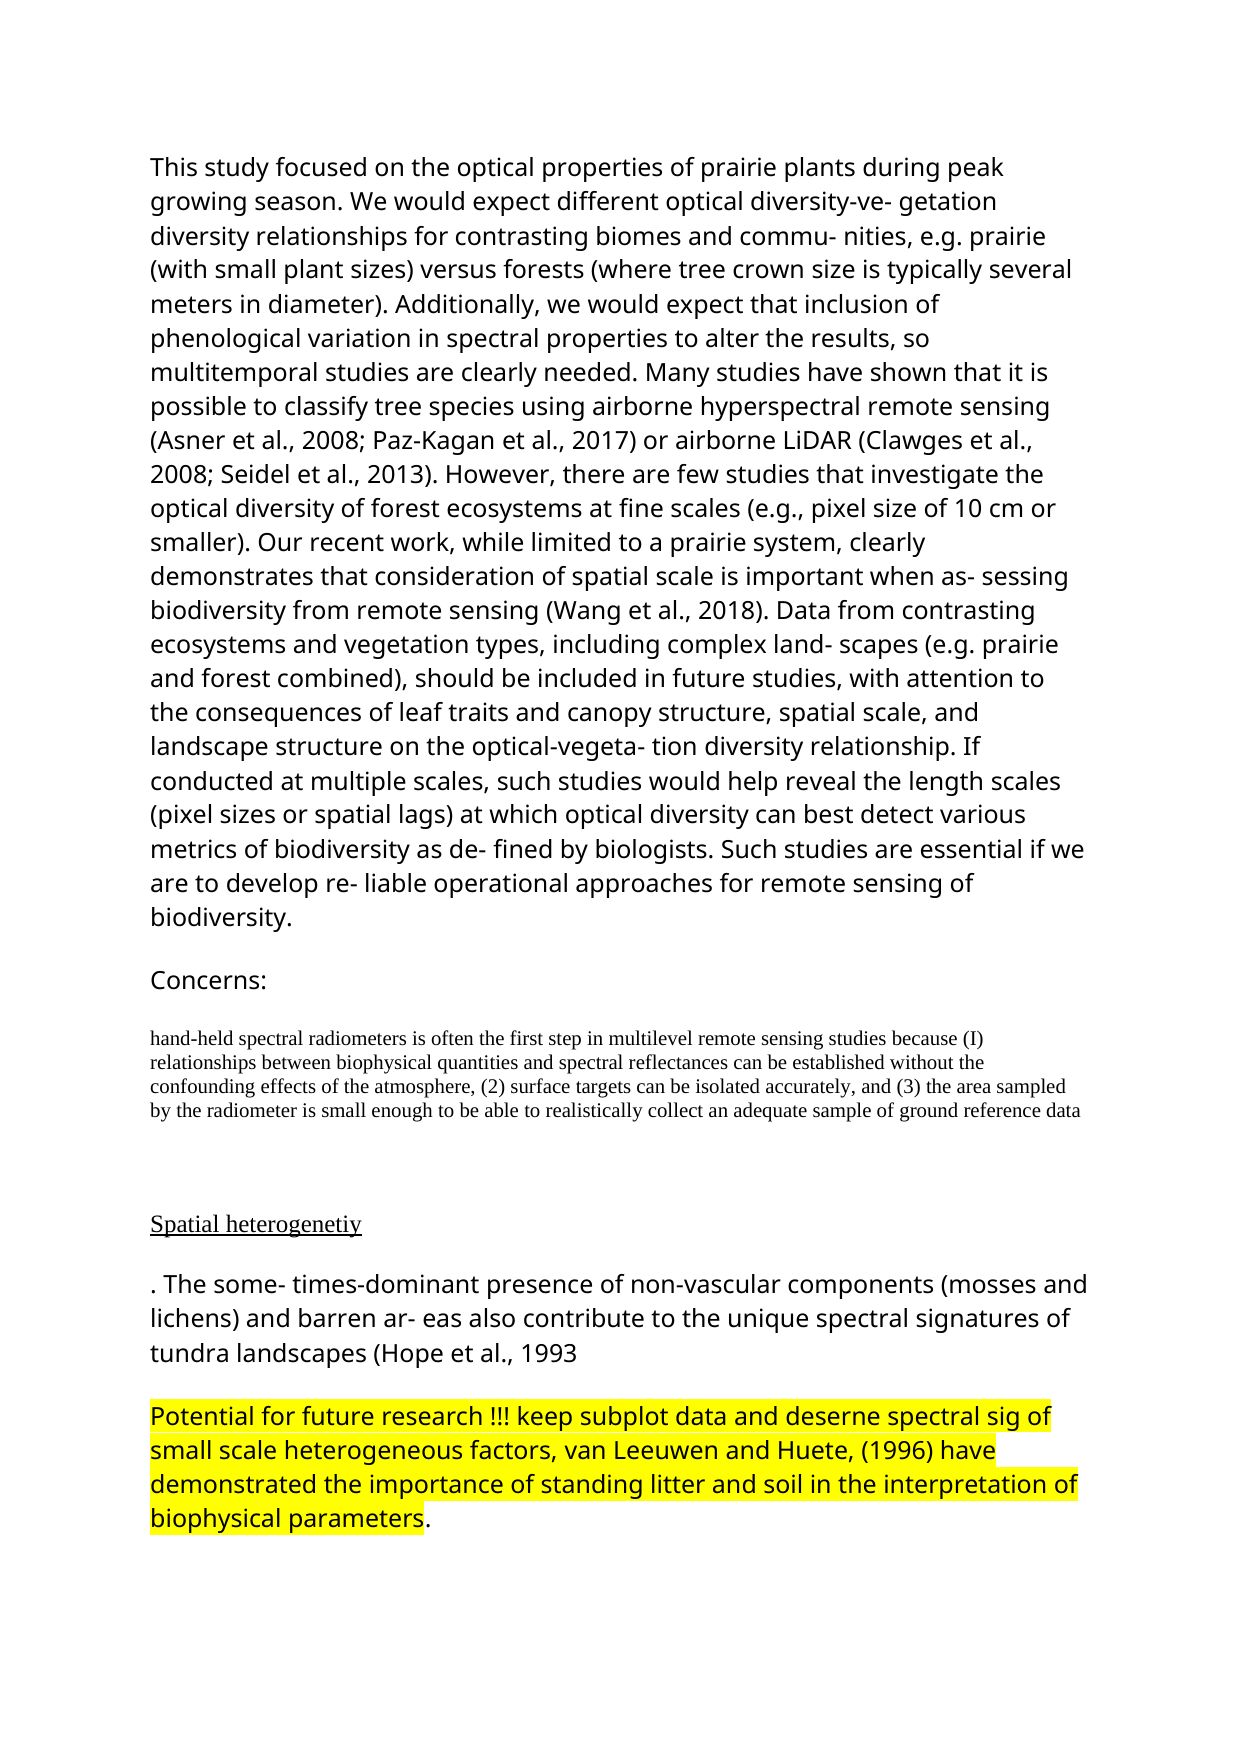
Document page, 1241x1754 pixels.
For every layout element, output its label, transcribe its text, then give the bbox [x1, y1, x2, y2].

text Concerns: [150, 963, 1090, 997]
text . The some- times-dominant presence of non-vascular components (mosses and lichens) and barren ar- eas also contribute to the unique spectral signatures of tundra landscapes (Hope et al., 1993 [150, 1267, 1090, 1369]
text Spatial heterogenetiy [150, 1209, 1090, 1238]
text hand-held spectral radiometers is often the first step in multilevel remote sensing studies because (I) relationships between biophysical quantities and spectral reflectances can be established without the confounding effects of the atmosphere, (2) surface targets can be isolated accurately, and (3) the area sampled by the radiometer is small enough to be able to realistically collect an adequate sample of ground reference data [150, 1026, 1090, 1122]
text Potential for future research !!! keep subplot data and deserne spectral sig of small scale heterogeneous factors, van Leeuwen and Huete, (1996) have demonstrated the importance of standing litter and soil in the interpretation of biophysical parameters. [150, 1398, 1090, 1535]
text This study focused on the optical properties of prairie plants during peak growing season. We would expect different optical diversity-ve- getation diversity relationships for contrasting biomes and commu- nities, e.g. prairie (with small plant sizes) versus forests (where tree crown size is typically several meters in diameter). Additionally, we would expect that inclusion of phenological variation in spectral properties to alter the results, so multitemporal studies are clearly needed. Many studies have shown that it is possible to classify tree species using airborne hyperspectral remote sensing (Asner et al., 2008; Paz-Kagan et al., 2017) or airborne LiDAR (Clawges et al., 2008; Seidel et al., 2013). However, there are few studies that investigate the optical diversity of forest ecosystems at fine scales (e.g., pixel size of 10 cm or smaller). Our recent work, while limited to a prairie system, clearly demonstrates that consideration of spatial scale is important when as- sessing biodiversity from remote sensing (Wang et al., 2018). Data from contrasting ecosystems and vegetation types, including complex land- scapes (e.g. prairie and forest combined), should be included in future studies, with attention to the consequences of leaf traits and canopy structure, spatial scale, and landscape structure on the optical-vegeta- tion diversity relationship. If conducted at multiple scales, such studies would help reveal the length scales (pixel sizes or spatial lags) at which optical diversity can best detect various metrics of biodiversity as de- fined by biologists. Such studies are essential if we are to develop re- liable operational approaches for remote sensing of biodiversity. [150, 150, 1090, 933]
